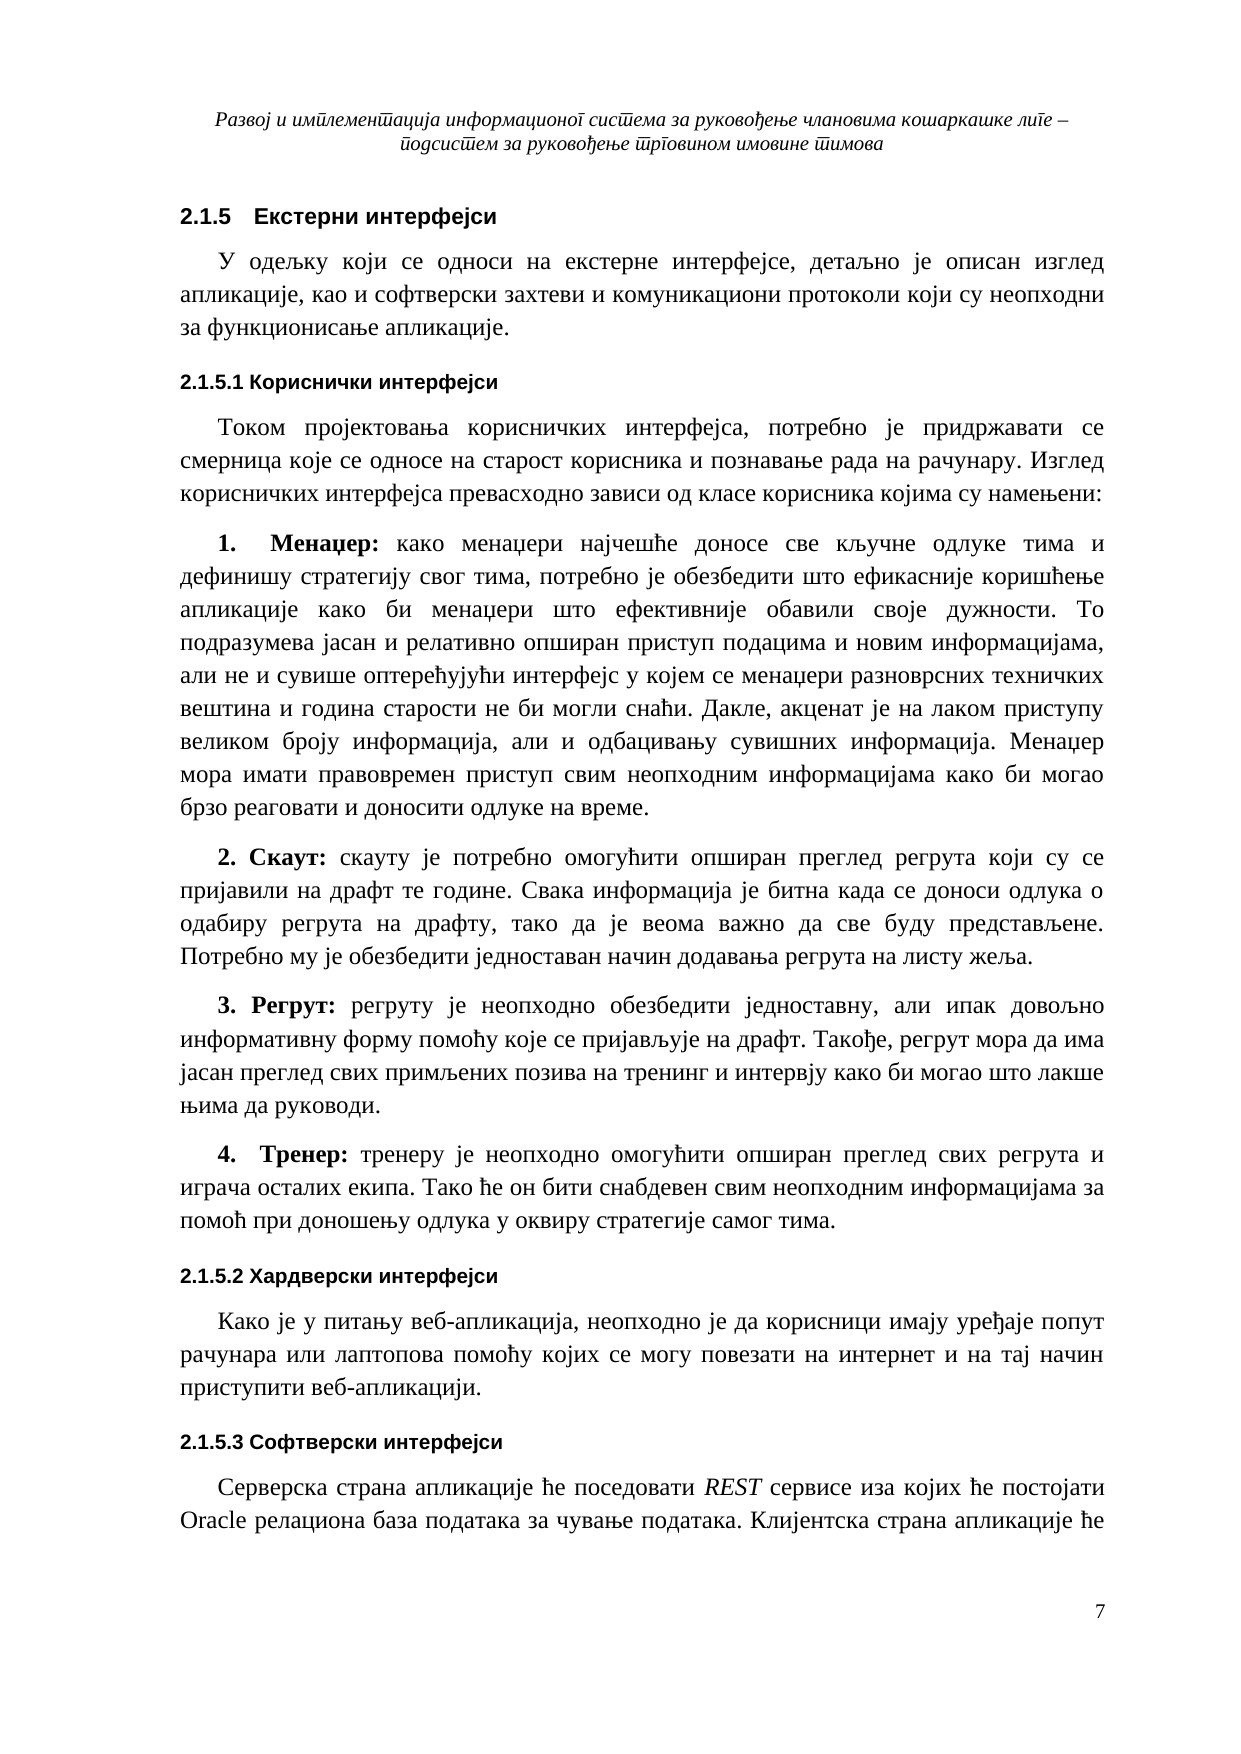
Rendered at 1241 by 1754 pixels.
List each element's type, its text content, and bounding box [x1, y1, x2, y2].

text 1. Менаџер: како менаџери најчешће доносе све кључне одлуке тима и дефинишу стратегију свог тима, потребно је обезбедити што ефикасније коришћење апликације како би менаџери што ефективније обавили своје дужности. То подразумева јасан и релативно опширан приступ подацима и новим информацијама, али не и сувише оптерећујући интерфејс у којем се менаџери разноврсних техничких вештина и година старости не би могли снаћи. Дакле, акценат је на лаком приступу великом броју информација, али и одбацивању сувишних информација. Менаџер мора имати правовремен приступ свим неопходним информацијама како би могао брзо реаговати и доносити одлуке на време. [180, 528, 1105, 821]
subtitle Екстерни интерфејси [180, 203, 1105, 229]
subtitle 2.1.5.3 Софтверски интерфејси [180, 1430, 1105, 1454]
text 3. Регрут: регруту је неопходно обезбедити једноставну, али ипак довољно информативну форму помоћу које се пријављује на драфт. Такође, регрут мора да има јасан преглед свих примљених позива на тренинг и интервју како би могао што лакше њима да руководи. [180, 991, 1105, 1118]
text У одељку који се односи на екстерне интерфејсе, детаљно је описан изглед апликације, као и софтверски захтеви и комуникациони протоколи који су неопходни за функционисање апликације. [180, 246, 1105, 341]
text 2. Скаут: скауту је потребно омогућити опширан преглед регрута који су се пријавили на драфт те године. Свака информација је битна када се доноси одлука о одабиру регрута на драфту, тако да је веома важно да све буду представљене. Потребно му је обезбедити једноставан начин додавања регрута на листу жеља. [180, 842, 1105, 970]
subtitle 2.1.5.2 Хардверски интерфејси [180, 1263, 1105, 1287]
text Како је у питању веб-апликација, неопходно је да корисници имају уређаје попут рачунара или лаптопова помоћу којих се могу повезати на интернет и на тај начин приступити веб-апликацији. [180, 1306, 1105, 1401]
text Током пројектовања корисничких интерфејса, потребно је придржавати се смерница које се односе на старост корисника и познавање рада на рачунару. Изглед корисничких интерфејса превасходно зависи од класе корисника којима су намењени: [180, 412, 1105, 507]
subtitle 2.1.5.1 Кориснички интерфејси [180, 370, 1105, 394]
text 4. Тренер: тренеру је неопходно омогућити опширан преглед свих регрута и играча осталих екипа. Тако ће он бити снабдевен свим неопходним информацијама за помоћ при доношењу одлука у оквиру стратегије самог тима. [180, 1139, 1105, 1234]
